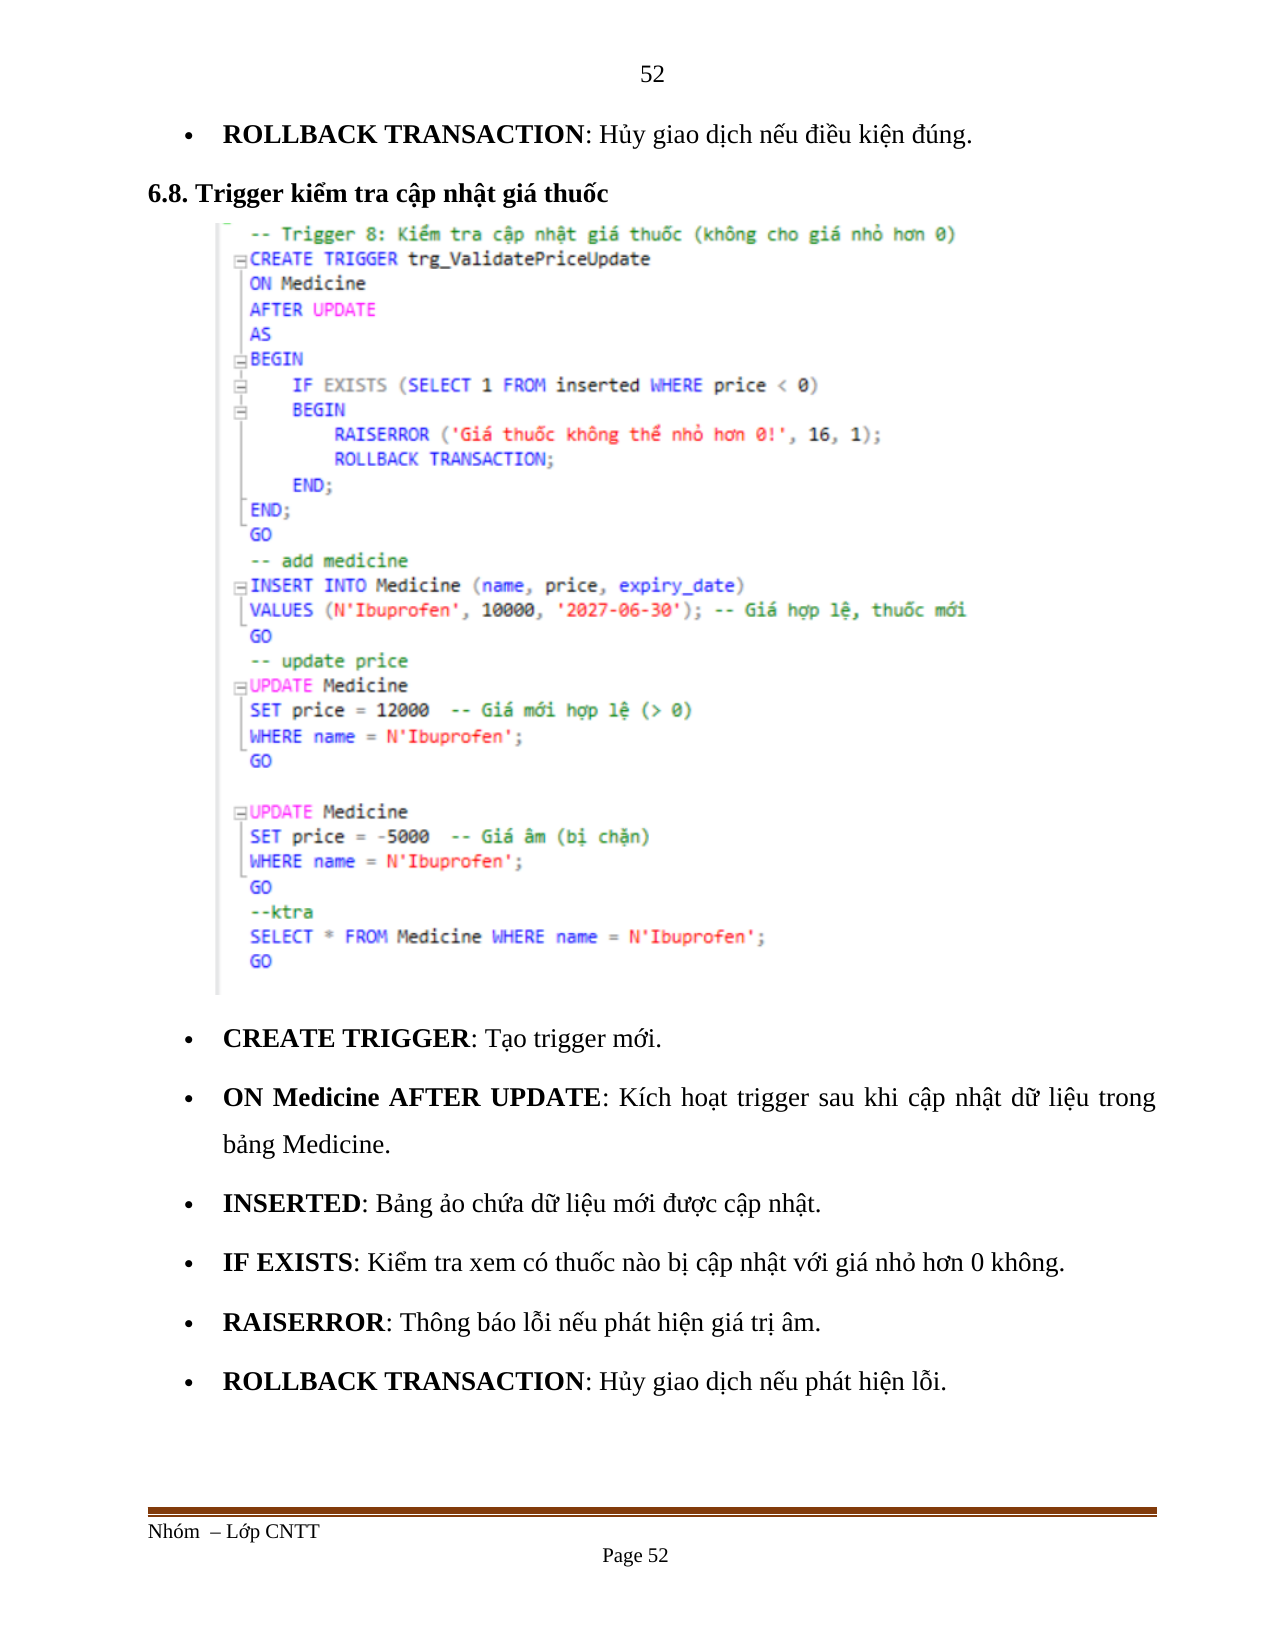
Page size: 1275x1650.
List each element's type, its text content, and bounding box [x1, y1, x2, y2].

list CREATE TRIGGER: Tạo trigger mới. [185, 1022, 1157, 1053]
list RAISERROR: Thông báo lỗi nếu phát hiện giá trị âm. [185, 1306, 1157, 1337]
list IF EXISTS: Kiểm tra xem có thuốc nào bị cập nhật với giá nhỏ hơn 0 không. [185, 1246, 1157, 1278]
list ROLLBACK TRANSACTION: Hủy giao dịch nếu phát hiện lỗi. [185, 1365, 1157, 1396]
picture [215, 223, 1037, 995]
subtitle 6.8. Trigger kiểm tra cập nhật giá thuốc [148, 177, 1157, 208]
list INSERTED: Bảng ảo chứa dữ liệu mới được cập nhật. [185, 1187, 1157, 1218]
list ROLLBACK TRANSACTION: Hủy giao dịch nếu điều kiện đúng. [185, 118, 1157, 149]
list ON Medicine AFTER UPDATE: Kích hoạt trigger sau khi cập nhật dữ liệu trong bảng Medicine. [185, 1081, 1157, 1159]
